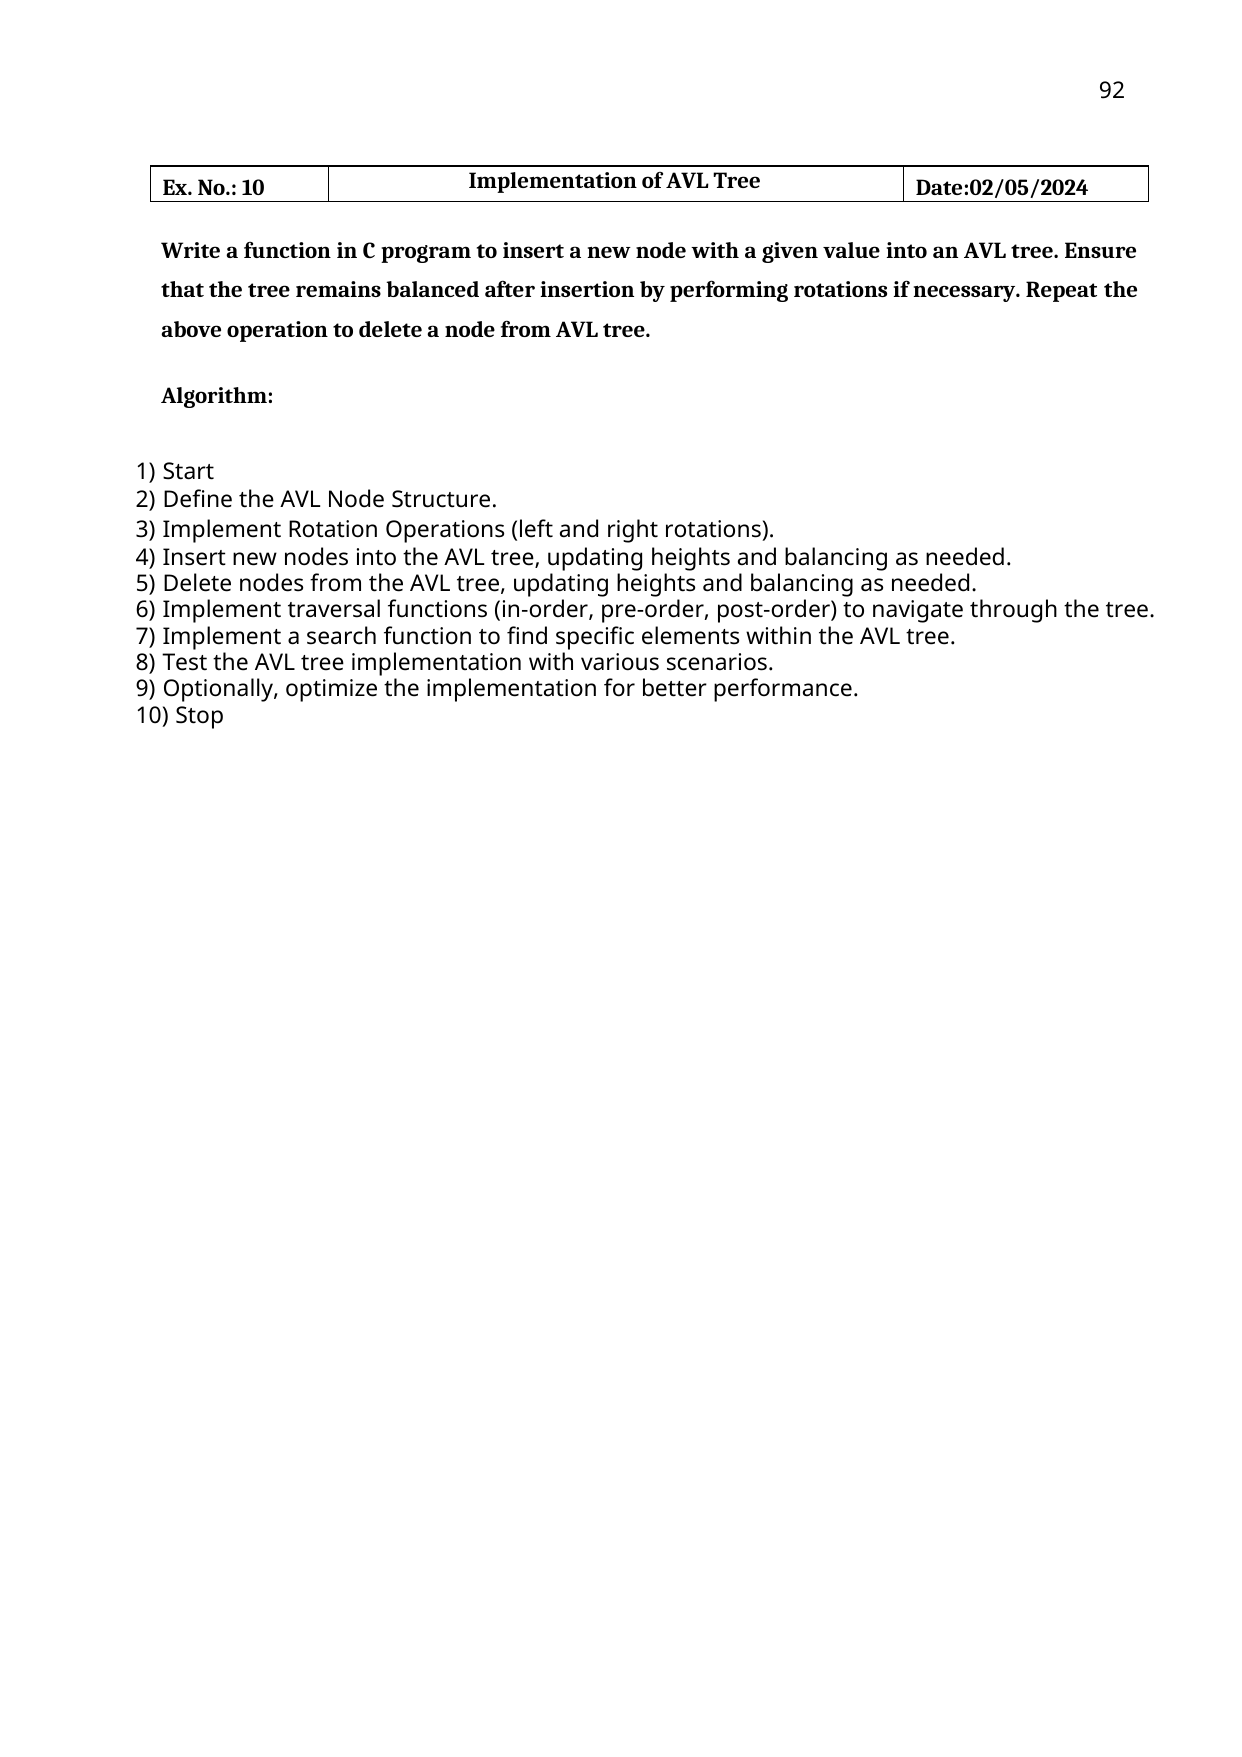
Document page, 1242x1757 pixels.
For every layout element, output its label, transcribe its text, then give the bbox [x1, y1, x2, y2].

list Implement traversal functions (in-order, pre-order, post-order) to navigate through the tree. [135, 597, 1162, 623]
text Write a function in C program to insert a new node with a given value into an AVL tree. Ensure that the tree remains balanced after insertion by performing rotations if necessary. Repeat the above operation to delete a node from AVL tree. [161, 237, 1138, 343]
list Define the AVL Node Structure. [135, 487, 1162, 513]
list Start [135, 455, 1162, 486]
list Implement a search function to find specific elements within the AVL tree. [135, 623, 1162, 649]
list Implement Rotation Operations (left and right rotations). [135, 513, 1162, 544]
list Insert new nodes into the AVL tree, updating heights and balancing as needed. [135, 544, 1162, 571]
table_header Ex. No.: 10 [151, 167, 328, 201]
table_header Date:02/05/2024 [904, 167, 1148, 201]
list Test the AVL tree implementation with various scenarios. [135, 649, 1162, 676]
list Delete nodes from the AVL tree, updating heights and balancing as needed. [135, 571, 1162, 597]
text Algorithm: [161, 382, 1162, 409]
list Optionally, optimize the implementation for better performance. [135, 676, 1162, 702]
list Stop [135, 702, 1162, 728]
table_header Implementation of AVL Tree [329, 167, 903, 201]
